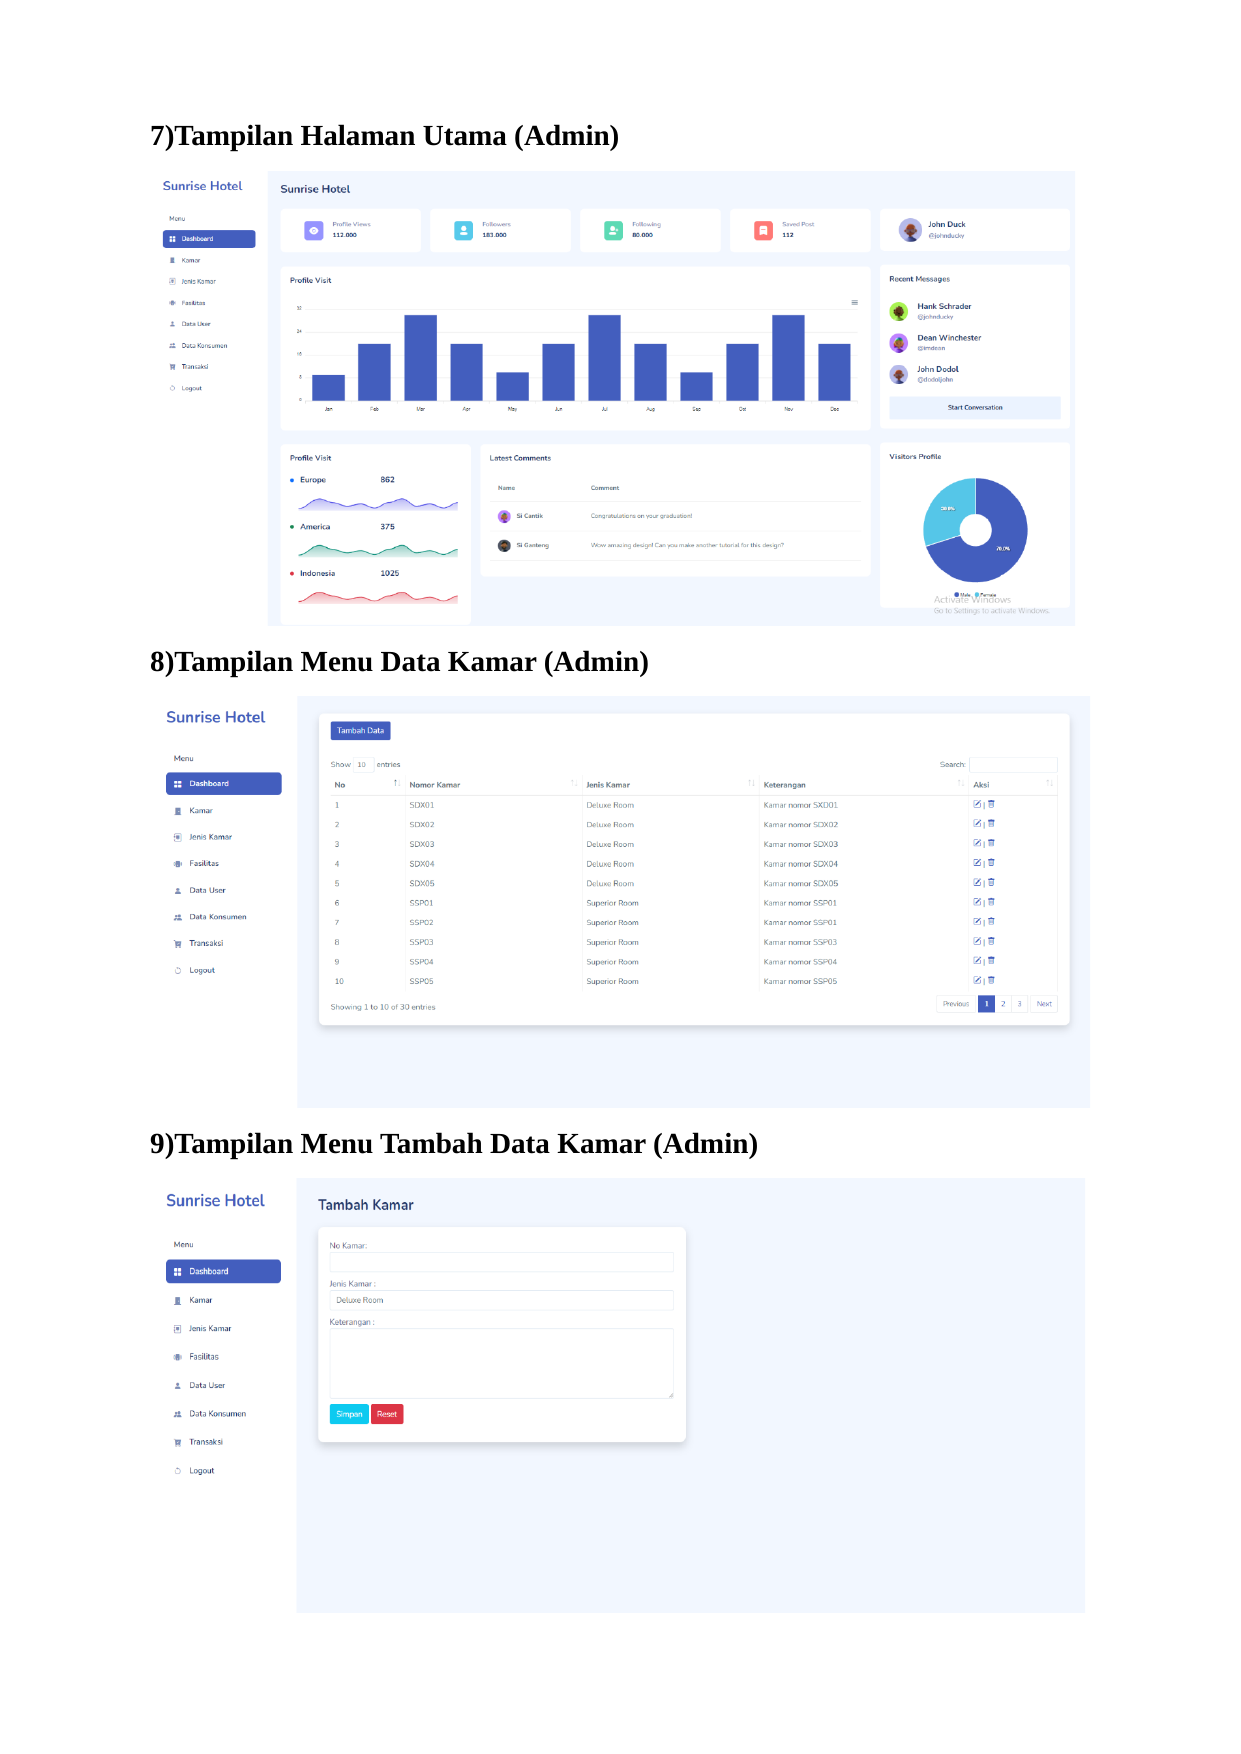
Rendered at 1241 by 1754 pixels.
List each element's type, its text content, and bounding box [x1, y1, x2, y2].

picture [150, 696, 1091, 1108]
text 9)Tampilan Menu Tambah Data Kamar (Admin) [150, 1126, 1090, 1159]
text 8)Tampilan Menu Data Kamar (Admin) [150, 644, 1090, 677]
picture [150, 1178, 1086, 1613]
picture [150, 171, 1075, 626]
text 7)Tampilan Halaman Utama (Admin) [150, 118, 1090, 152]
